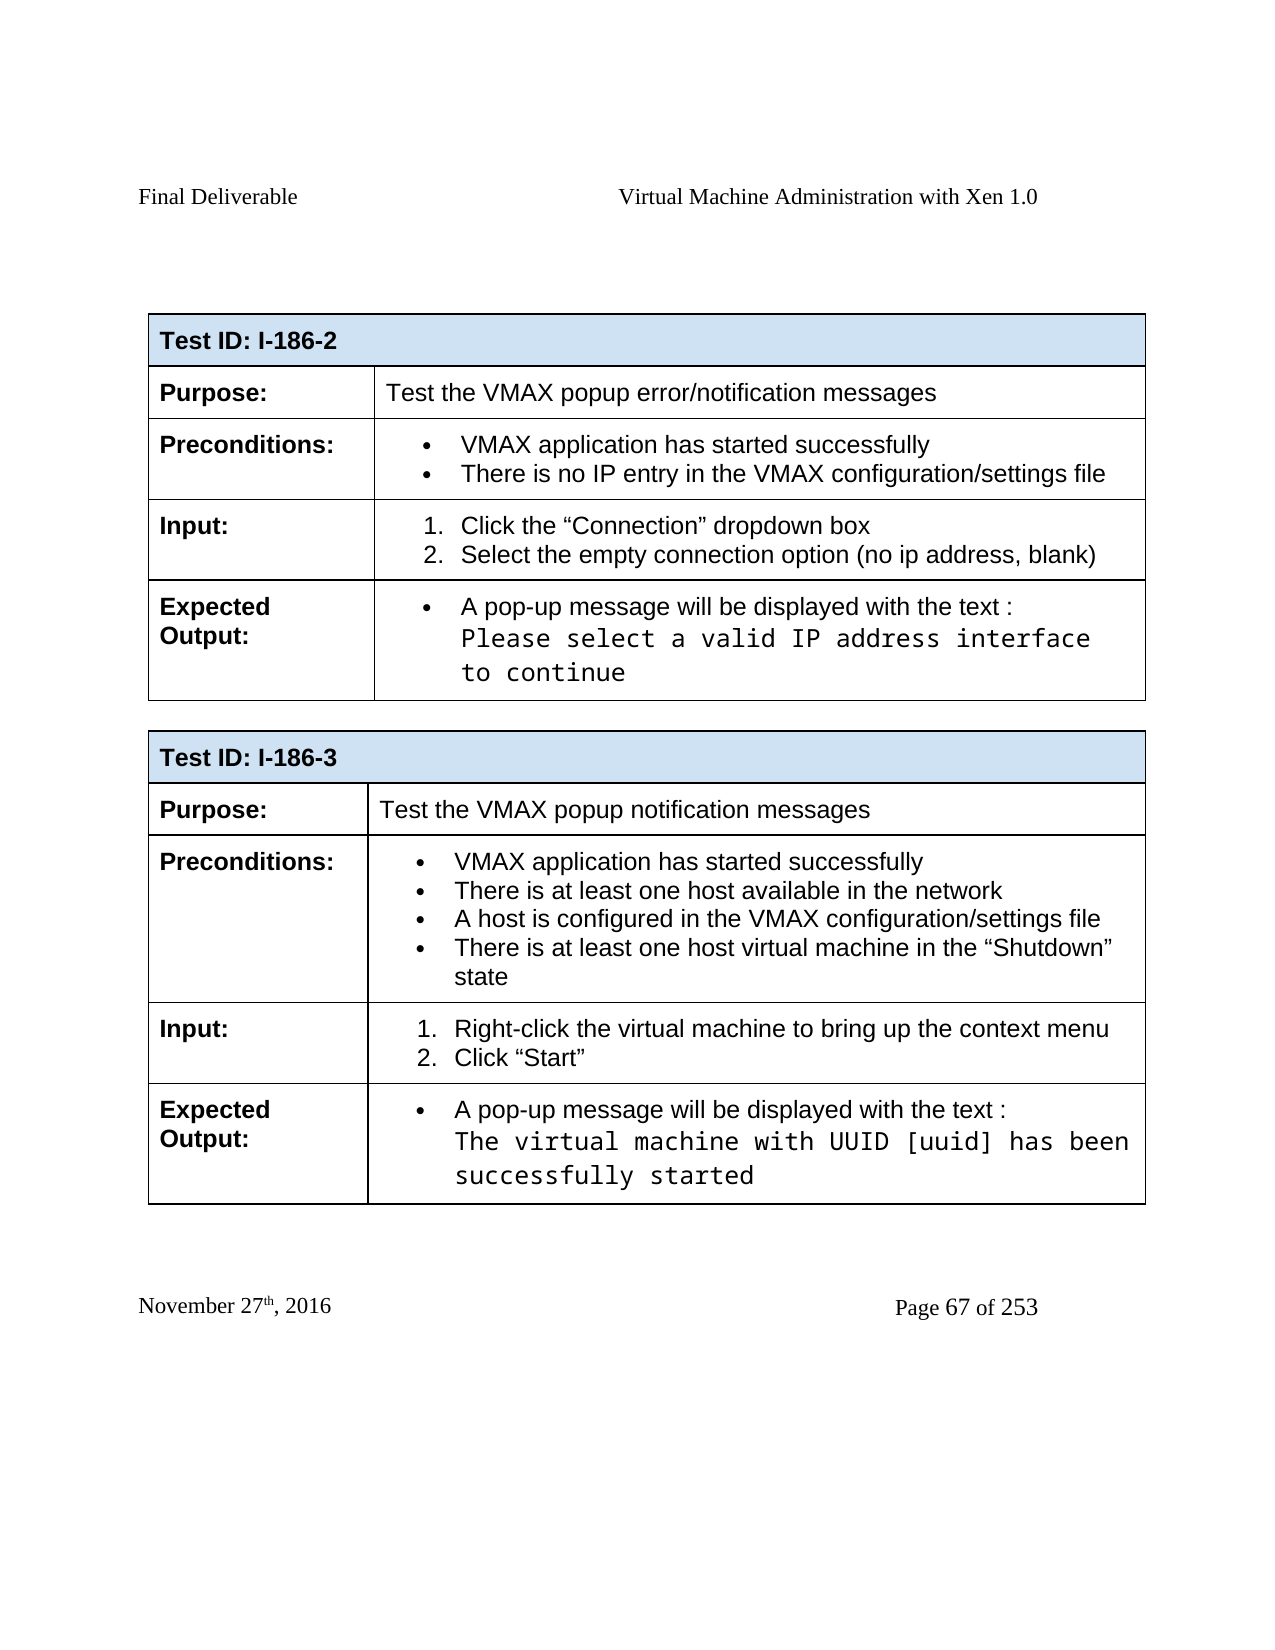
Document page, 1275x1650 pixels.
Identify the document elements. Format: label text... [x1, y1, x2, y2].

table_cell Input: [149, 1003, 367, 1082]
table_cell Purpose: [149, 784, 367, 834]
table_cell A pop-up message will be displayed with the text : Please select a valid IP address interface to continue [375, 581, 1145, 700]
table_header Test ID: I-186-3 [149, 732, 1145, 782]
table_cell Click the “Connection” dropdown box Select the empty connection option (no ip address, blank) [375, 500, 1145, 579]
table_cell Preconditions: [149, 419, 374, 498]
table_cell Expected Output: [149, 581, 374, 700]
table_cell Preconditions: [149, 836, 367, 1002]
table_cell VMAX application has started successfully There is at least one host available in the network A host is configured in the VMAX configuration/settings file There is at least one host virtual machine in the “Shutdown” state [369, 836, 1145, 1002]
table_cell Input: [149, 500, 374, 579]
table_header Test ID: I-186-2 [149, 315, 1145, 365]
table_cell VMAX application has started successfully There is no IP entry in the VMAX configuration/settings file [375, 419, 1145, 498]
table_cell Purpose: [149, 367, 374, 417]
table_cell A pop-up message will be displayed with the text : The virtual machine with UUID [uuid] has been successfully started [369, 1084, 1145, 1203]
table_cell Test the VMAX popup notification messages [369, 784, 1145, 834]
table_cell Expected Output: [149, 1084, 367, 1203]
table_cell Test the VMAX popup error/notification messages [375, 367, 1145, 417]
table_cell Right-click the virtual machine to bring up the context menu Click “Start” [369, 1003, 1145, 1082]
